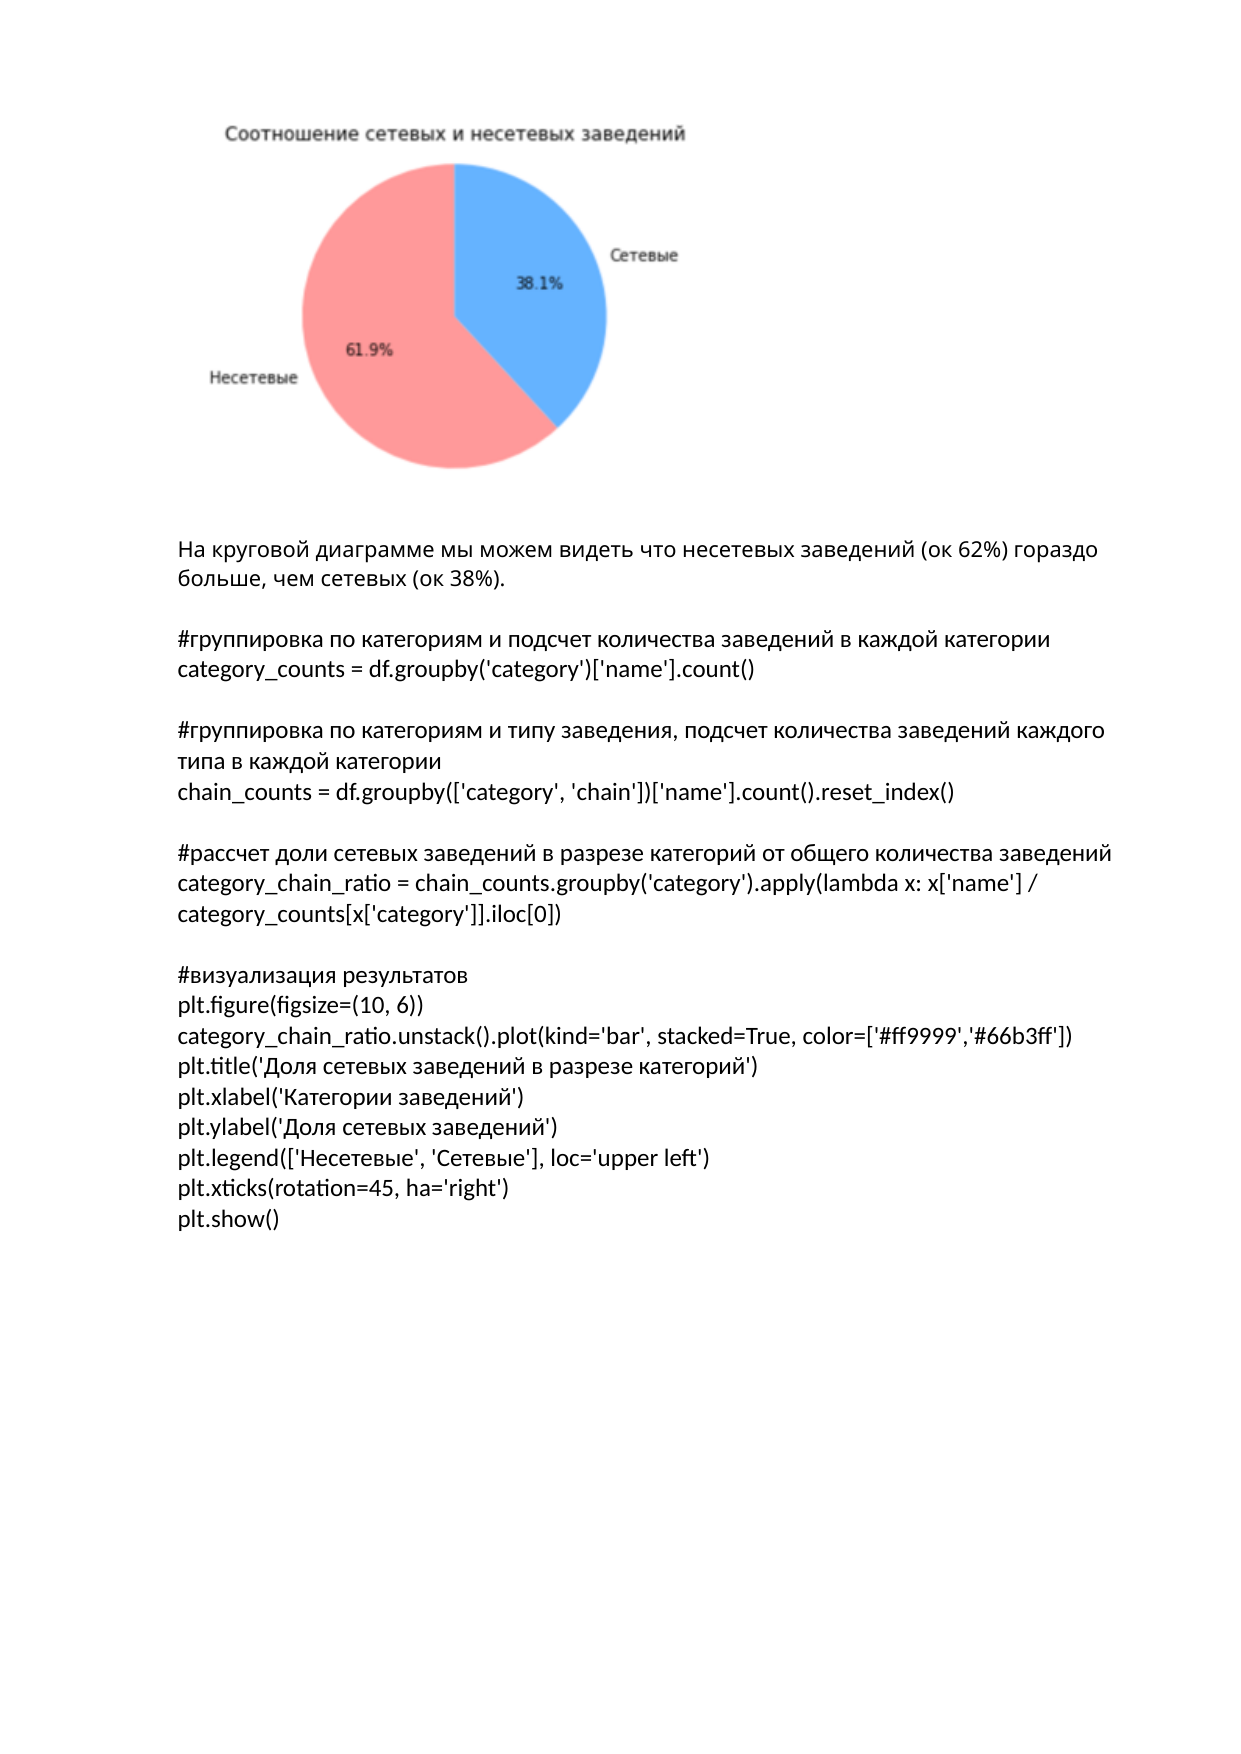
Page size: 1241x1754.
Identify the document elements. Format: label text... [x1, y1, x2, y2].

text plt.xlabel('Категории заведений') [177, 1081, 1152, 1111]
text #визуализация результатов [177, 959, 1152, 989]
text #рассчет доли сетевых заведений в разрезе категорий от общего количества заведений [177, 837, 1152, 867]
text category_chain_ratio = chain_counts.groupby('category').apply(lambda x: x['name'] / category_counts[x['category']].iloc[0]) [177, 867, 1152, 928]
picture [177, 118, 808, 504]
text На круговой диаграмме мы можем видеть что несетевых заведений (ок 62%) гораздо больше, чем сетевых (ок 38%). [177, 534, 1152, 593]
text plt.ylabel('Доля сетевых заведений') [177, 1111, 1152, 1142]
text plt.show() [177, 1203, 1152, 1233]
text chain_counts = df.groupby(['category', 'chain'])['name'].count().reset_index() [177, 776, 1152, 806]
text category_counts = df.groupby('category')['name'].count() [177, 653, 1152, 684]
text #группировка по категориям и типу заведения, подсчет количества заведений каждого типа в каждой категории [177, 714, 1152, 776]
text #группировка по категориям и подсчет количества заведений в каждой категории [177, 623, 1152, 653]
text plt.title('Доля сетевых заведений в разрезе категорий') [177, 1050, 1152, 1081]
text plt.legend(['Несетевые', 'Сетевые'], loc='upper left') [177, 1142, 1152, 1172]
text plt.figure(figsize=(10, 6)) [177, 989, 1152, 1020]
text plt.xticks(rotation=45, ha='right') [177, 1172, 1152, 1203]
text category_chain_ratio.unstack().plot(kind='bar', stacked=True, color=['#ff9999','#66b3ff']) [177, 1020, 1152, 1050]
